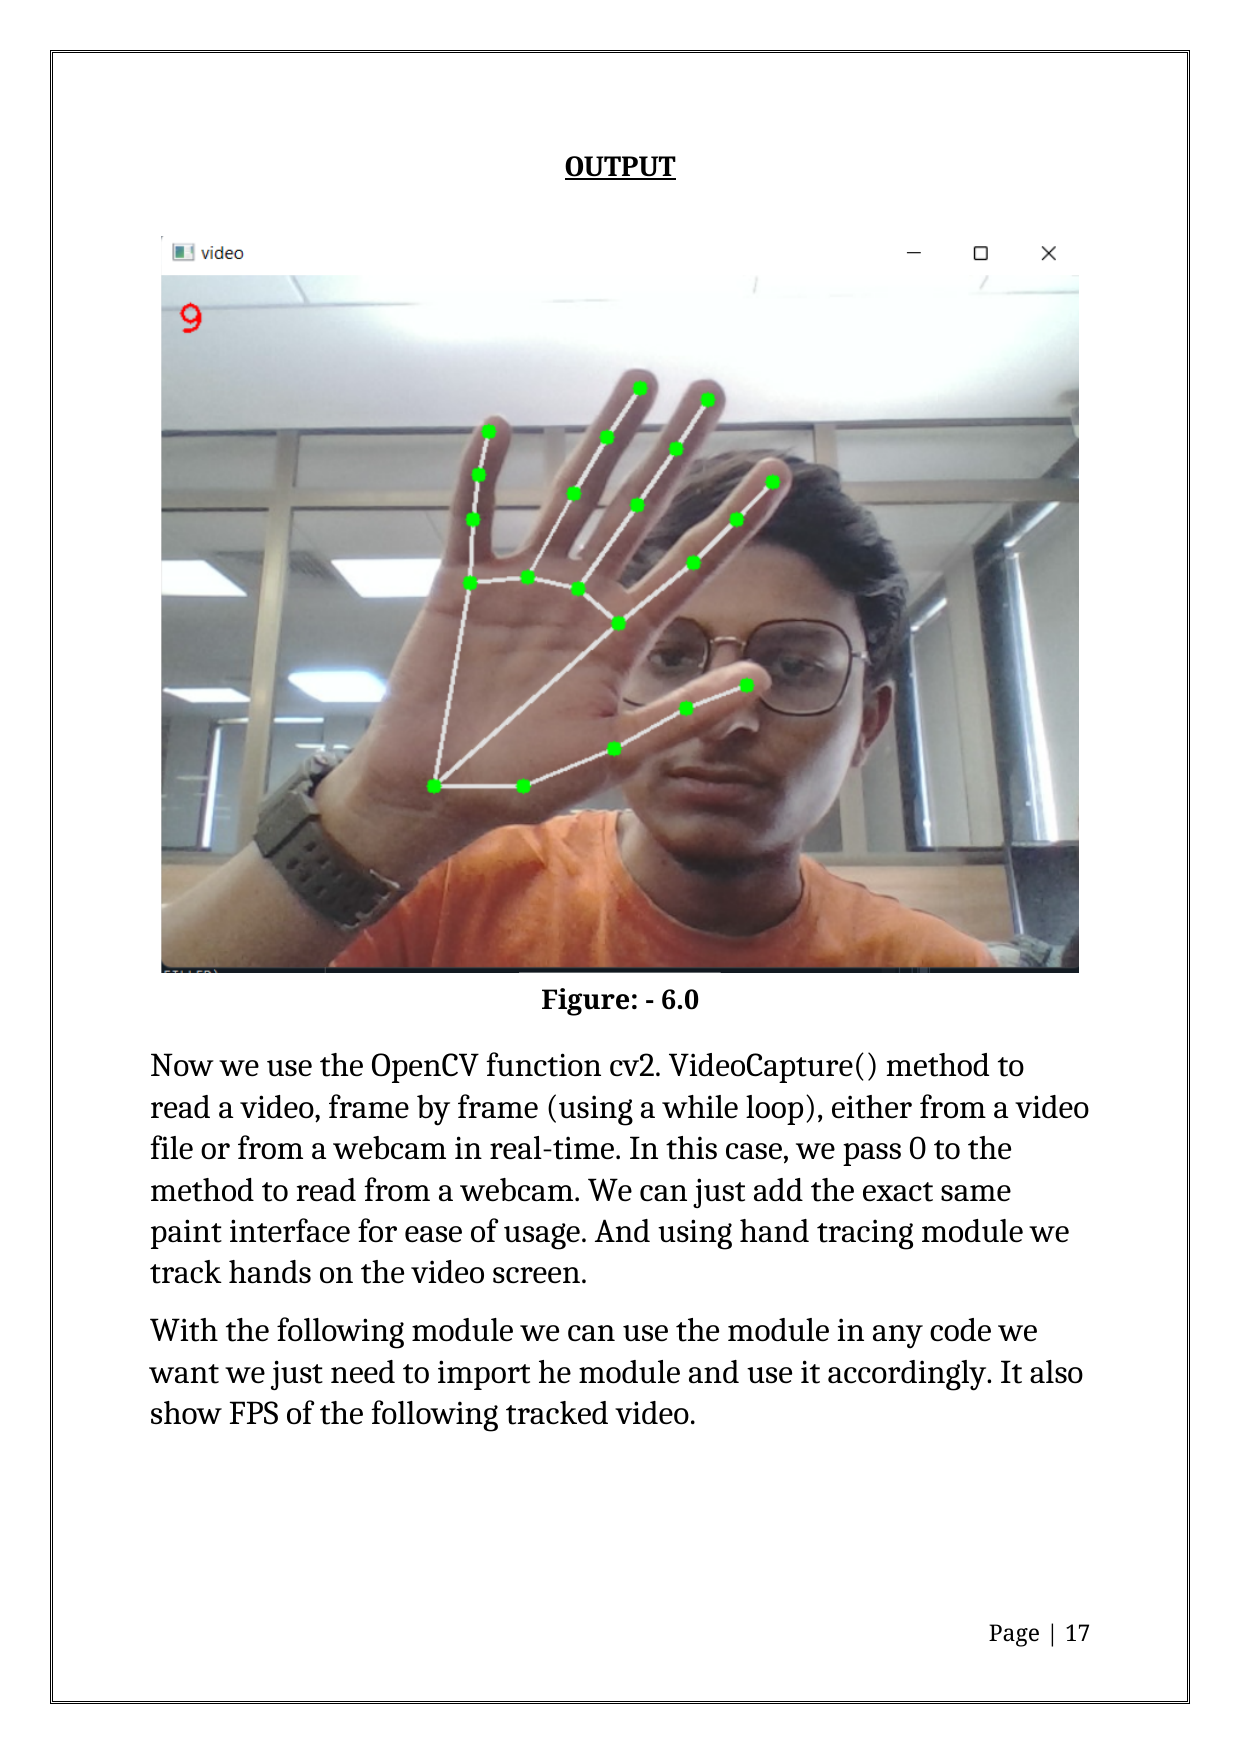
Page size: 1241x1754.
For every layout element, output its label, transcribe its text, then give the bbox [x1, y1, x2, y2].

picture [161, 236, 1079, 973]
text With the following module we can use the module in any code we want we just need to import he module and use it accordingly. It also show FPS of the following tracked video. [150, 1312, 1090, 1433]
text OUTPUT [150, 150, 1090, 183]
text Now we use the OpenCV function cv2. VideoCapture() method to read a video, frame by frame (using a while loop), either from a video file or from a webcam in real-time. In this case, we pass 0 to the method to read from a webcam. We can just add the exact same paint interface for ease of usage. And using hand tracing module we track hands on the video screen. [150, 1047, 1090, 1292]
